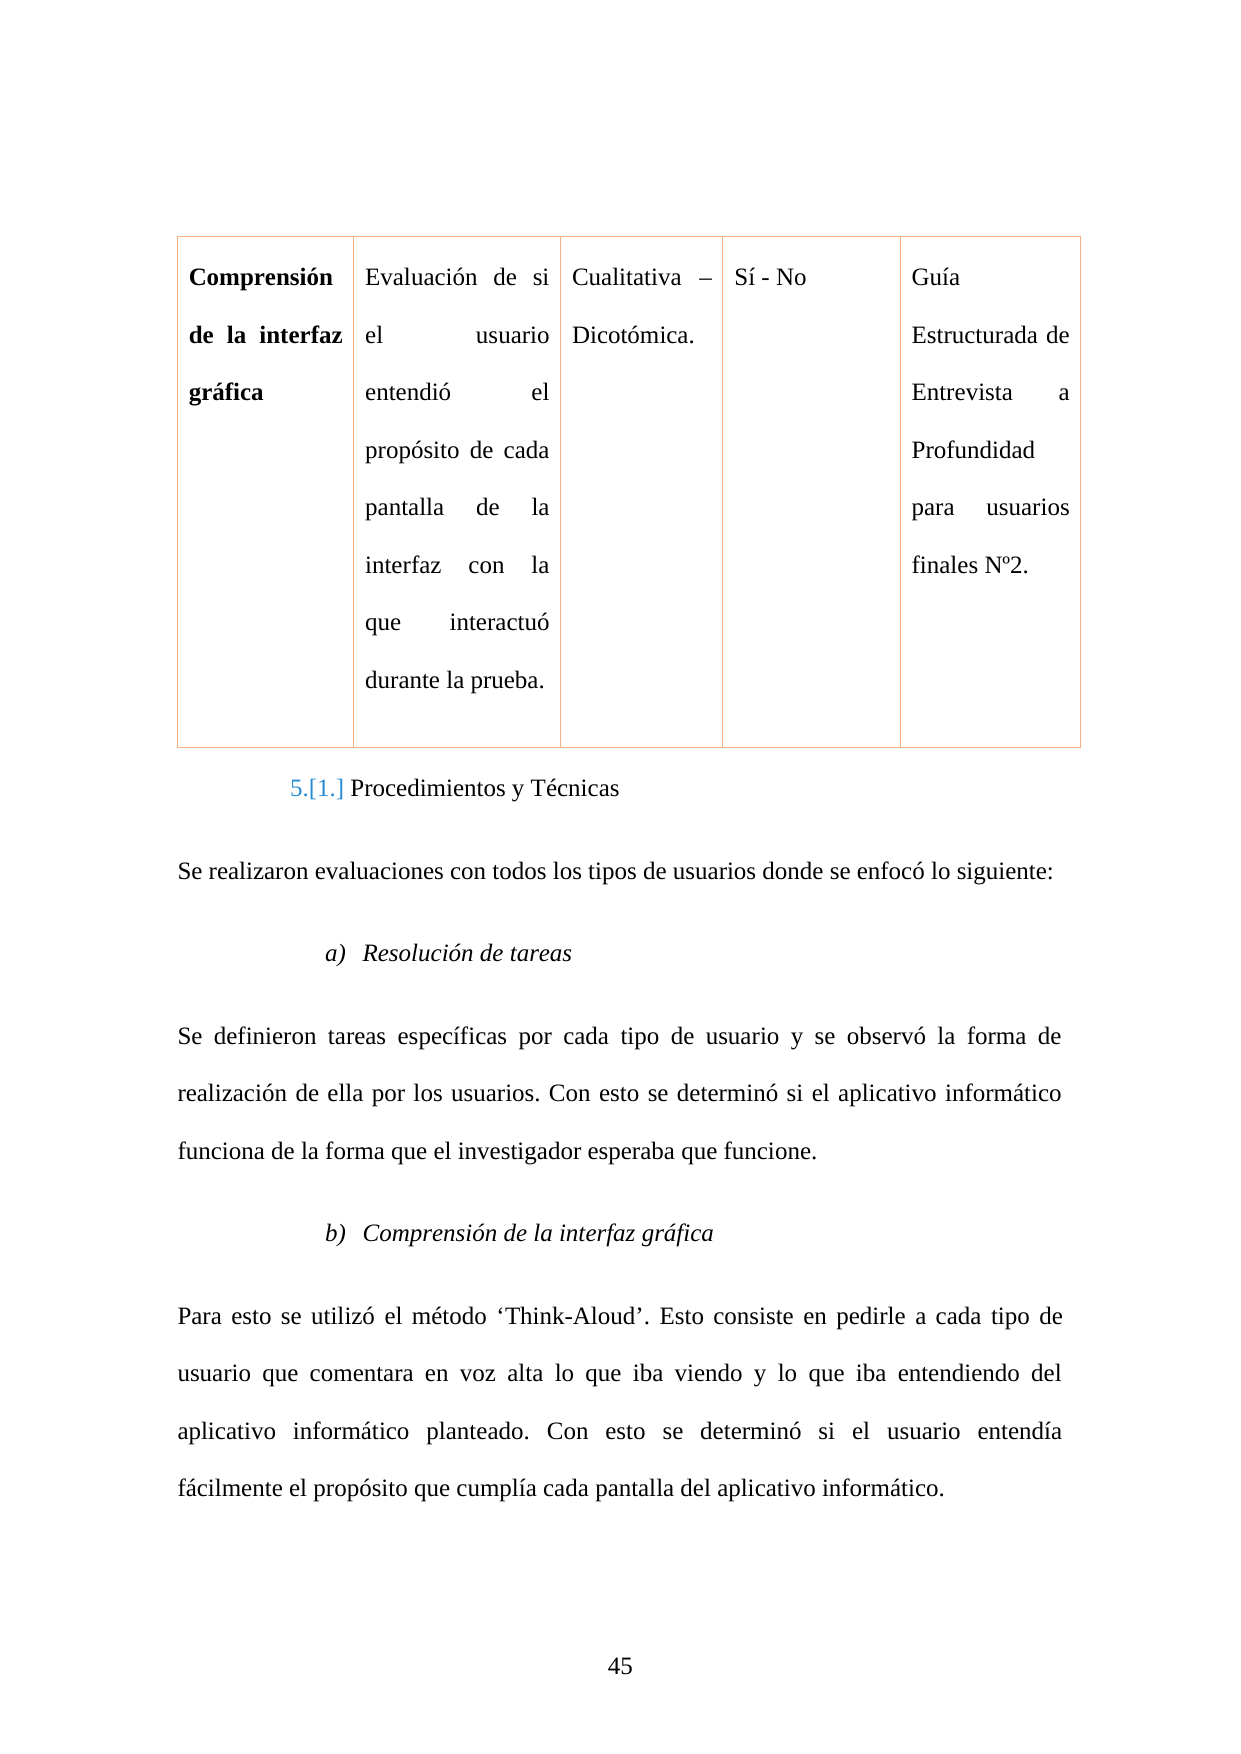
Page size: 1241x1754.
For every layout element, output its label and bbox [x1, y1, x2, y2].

table_cell [354, 237, 560, 747]
table_cell [723, 237, 900, 747]
table_cell [178, 237, 353, 747]
table_cell [561, 237, 722, 747]
table_cell [901, 237, 1080, 747]
